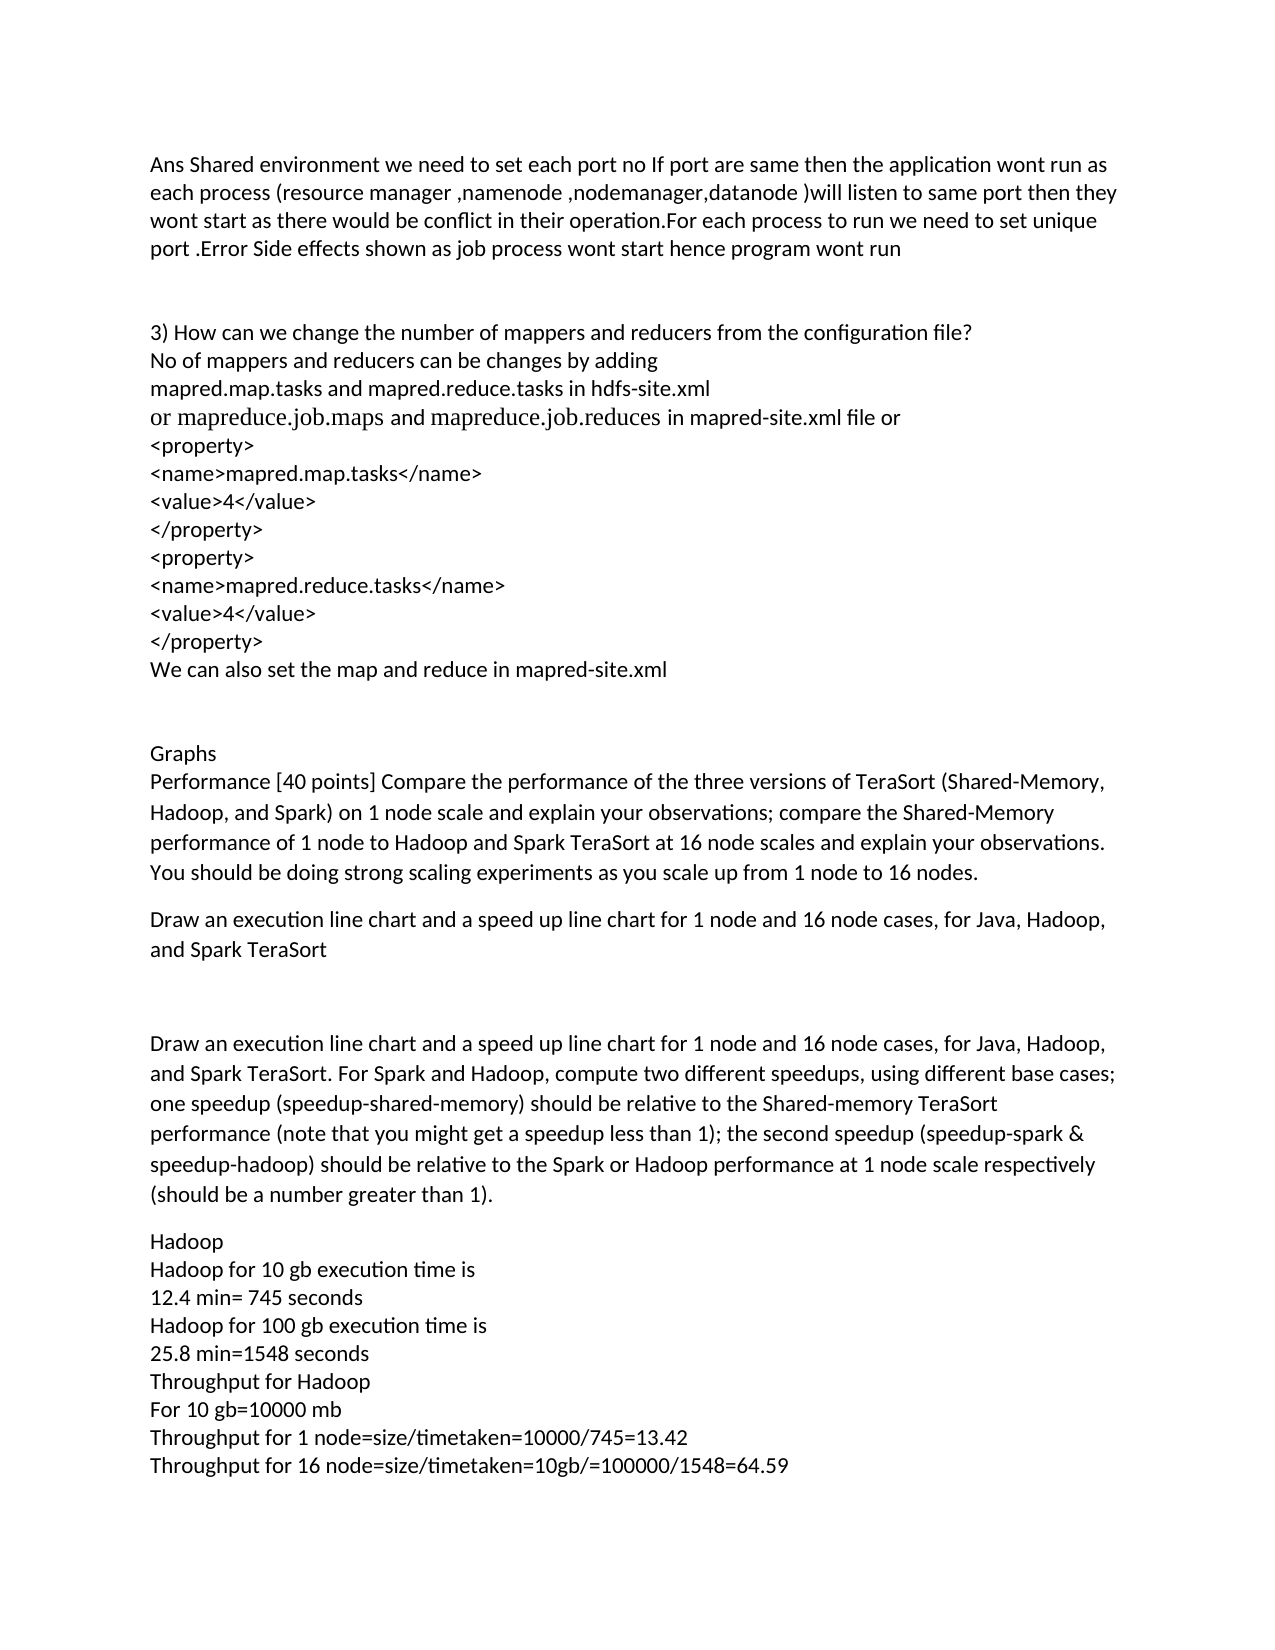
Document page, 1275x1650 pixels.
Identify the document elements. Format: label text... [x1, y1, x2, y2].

text or mapreduce.job.maps and mapreduce.job.reduces in mapred-site.xml file or [150, 402, 1125, 431]
text <name>mapred.reduce.tasks</name> [150, 571, 1125, 599]
text <property> [150, 431, 1125, 459]
text Performance [40 points] Compare the performance of the three versions of TeraSort (Shared-Memory, Hadoop, and Spark) on 1 node scale and explain your observations; compare the Shared-Memory performance of 1 node to Hadoop and Spark TeraSort at 16 node scales and explain your observations. You should be doing strong scaling experiments as you scale up from 1 node to 16 nodes. [150, 767, 1125, 886]
text Hadoop for 100 gb execution time is [150, 1311, 1125, 1339]
text Throughput for 1 node=size/timetaken=10000/745=13.42 [150, 1423, 1125, 1451]
text <property> [150, 543, 1125, 571]
text For 10 gb=10000 mb [150, 1395, 1125, 1423]
text <value>4</value> [150, 487, 1125, 515]
text Ans Shared environment we need to set each port no If port are same then the application wont run as each process (resource manager ,namenode ,nodemanager,datanode )will listen to same port then they wont start as there would be conflict in their operation.For each process to run we need to set unique port .Error Side effects shown as job process wont start hence program wont run [150, 150, 1125, 262]
text Hadoop [150, 1227, 1125, 1255]
text Throughput for Hadoop [150, 1367, 1125, 1395]
text </property> [150, 627, 1125, 655]
text 25.8 min=1548 seconds [150, 1339, 1125, 1367]
text Hadoop for 10 gb execution time is [150, 1255, 1125, 1283]
text </property> [150, 515, 1125, 543]
text We can also set the map and reduce in mapred-site.xml [150, 655, 1125, 683]
text Draw an execution line chart and a speed up line chart for 1 node and 16 node cases, for Java, Hadoop, and Spark TeraSort [150, 905, 1125, 963]
text Draw an execution line chart and a speed up line chart for 1 node and 16 node cases, for Java, Hadoop, and Spark TeraSort. For Spark and Hadoop, compute two different speedups, using different base cases; one speedup (speedup-shared-memory) should be relative to the Shared-memory TeraSort performance (note that you might get a speedup less than 1); the second speedup (speedup-spark & speedup-hadoop) should be relative to the Spark or Hadoop performance at 1 node scale respectively (should be a number greater than 1). [150, 1029, 1125, 1208]
text mapred.map.tasks and mapred.reduce.tasks in hdfs-site.xml [150, 374, 1125, 402]
text No of mappers and reducers can be changes by adding [150, 346, 1125, 374]
text <value>4</value> [150, 599, 1125, 627]
text 12.4 min= 745 seconds [150, 1283, 1125, 1311]
text Graphs [150, 739, 1125, 767]
text 3) How can we change the number of mappers and reducers from the configuration file? [150, 318, 1125, 346]
text <name>mapred.map.tasks</name> [150, 459, 1125, 487]
text Throughput for 16 node=size/timetaken=10gb/=100000/1548=64.59 [150, 1451, 1125, 1479]
